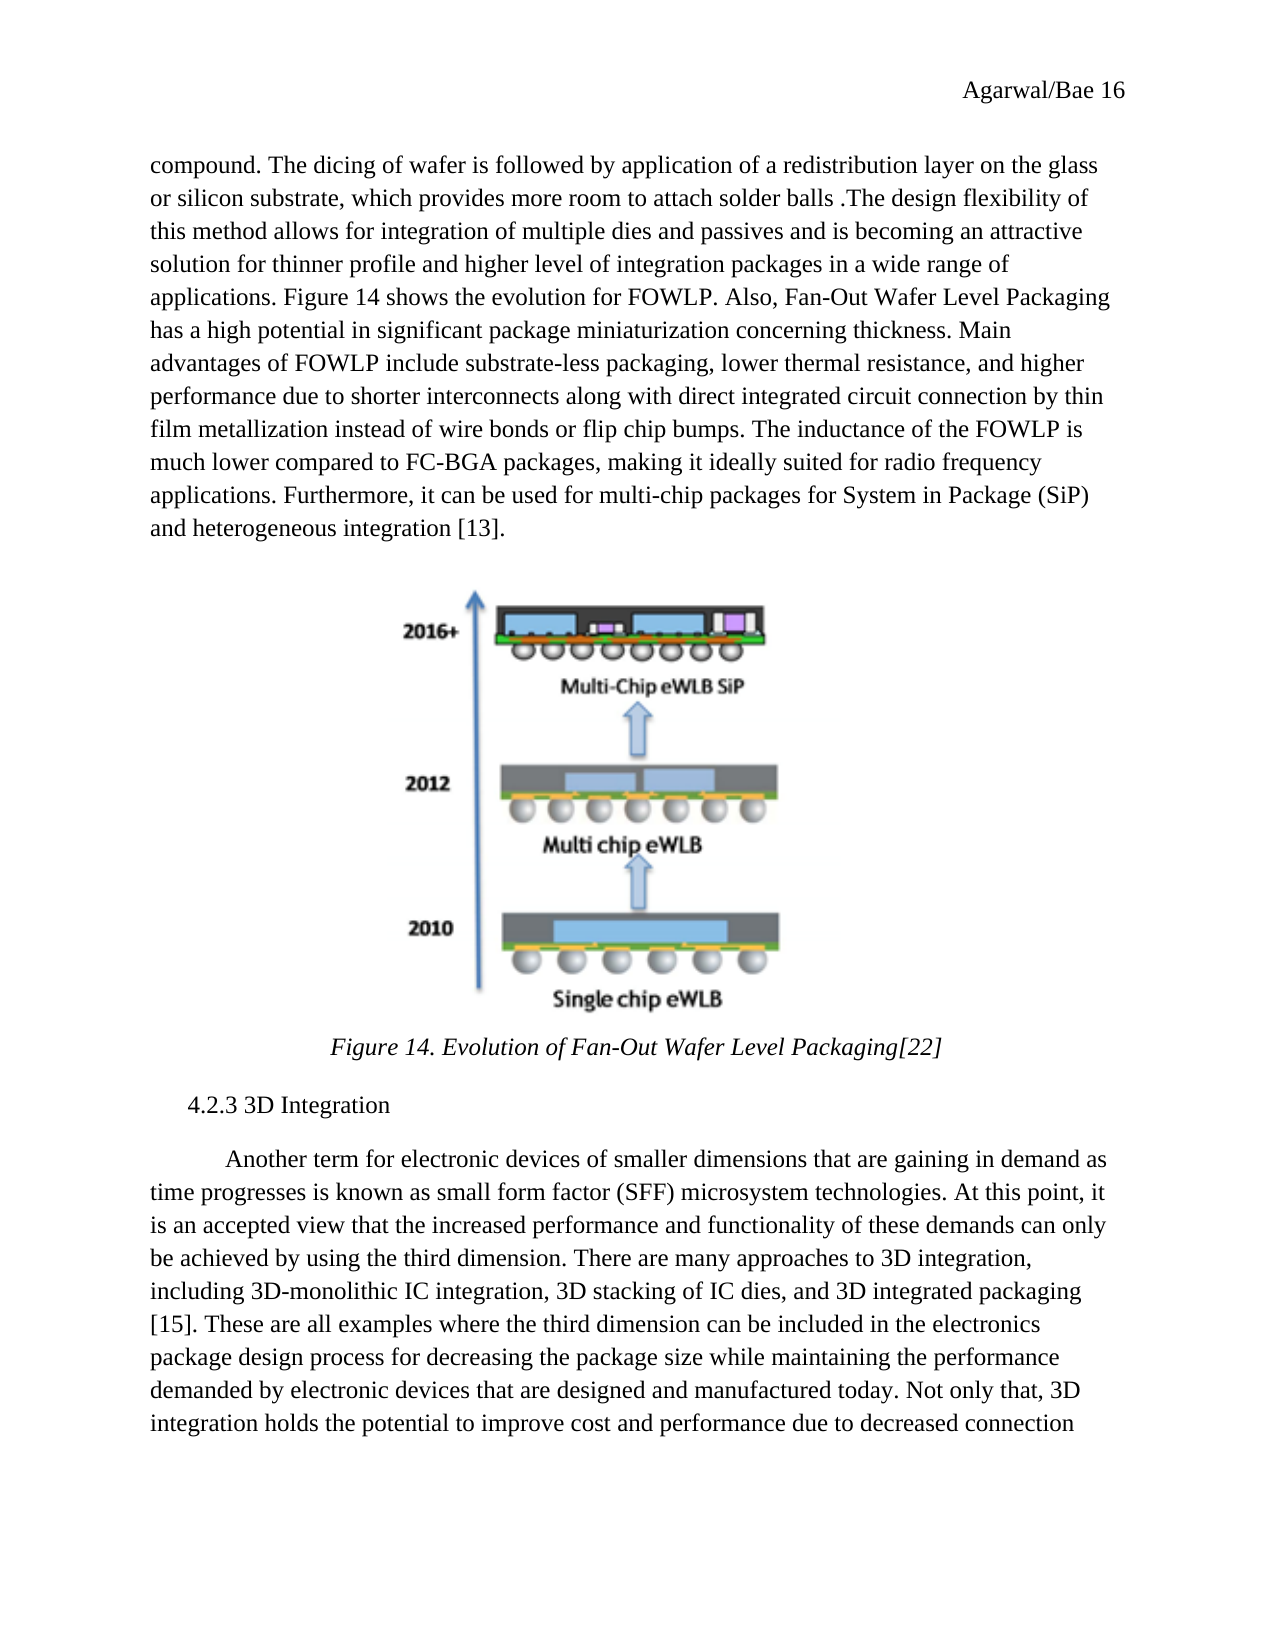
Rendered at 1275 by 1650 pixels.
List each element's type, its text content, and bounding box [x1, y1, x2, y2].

subtitle 4.2.3 3D Integration [187, 1090, 1125, 1119]
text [150, 150, 1125, 542]
picture [379, 579, 896, 1029]
text Figure 14. Evolution of Fan-Out Wafer Level Packaging[22] [150, 1032, 1125, 1061]
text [150, 1144, 1125, 1437]
